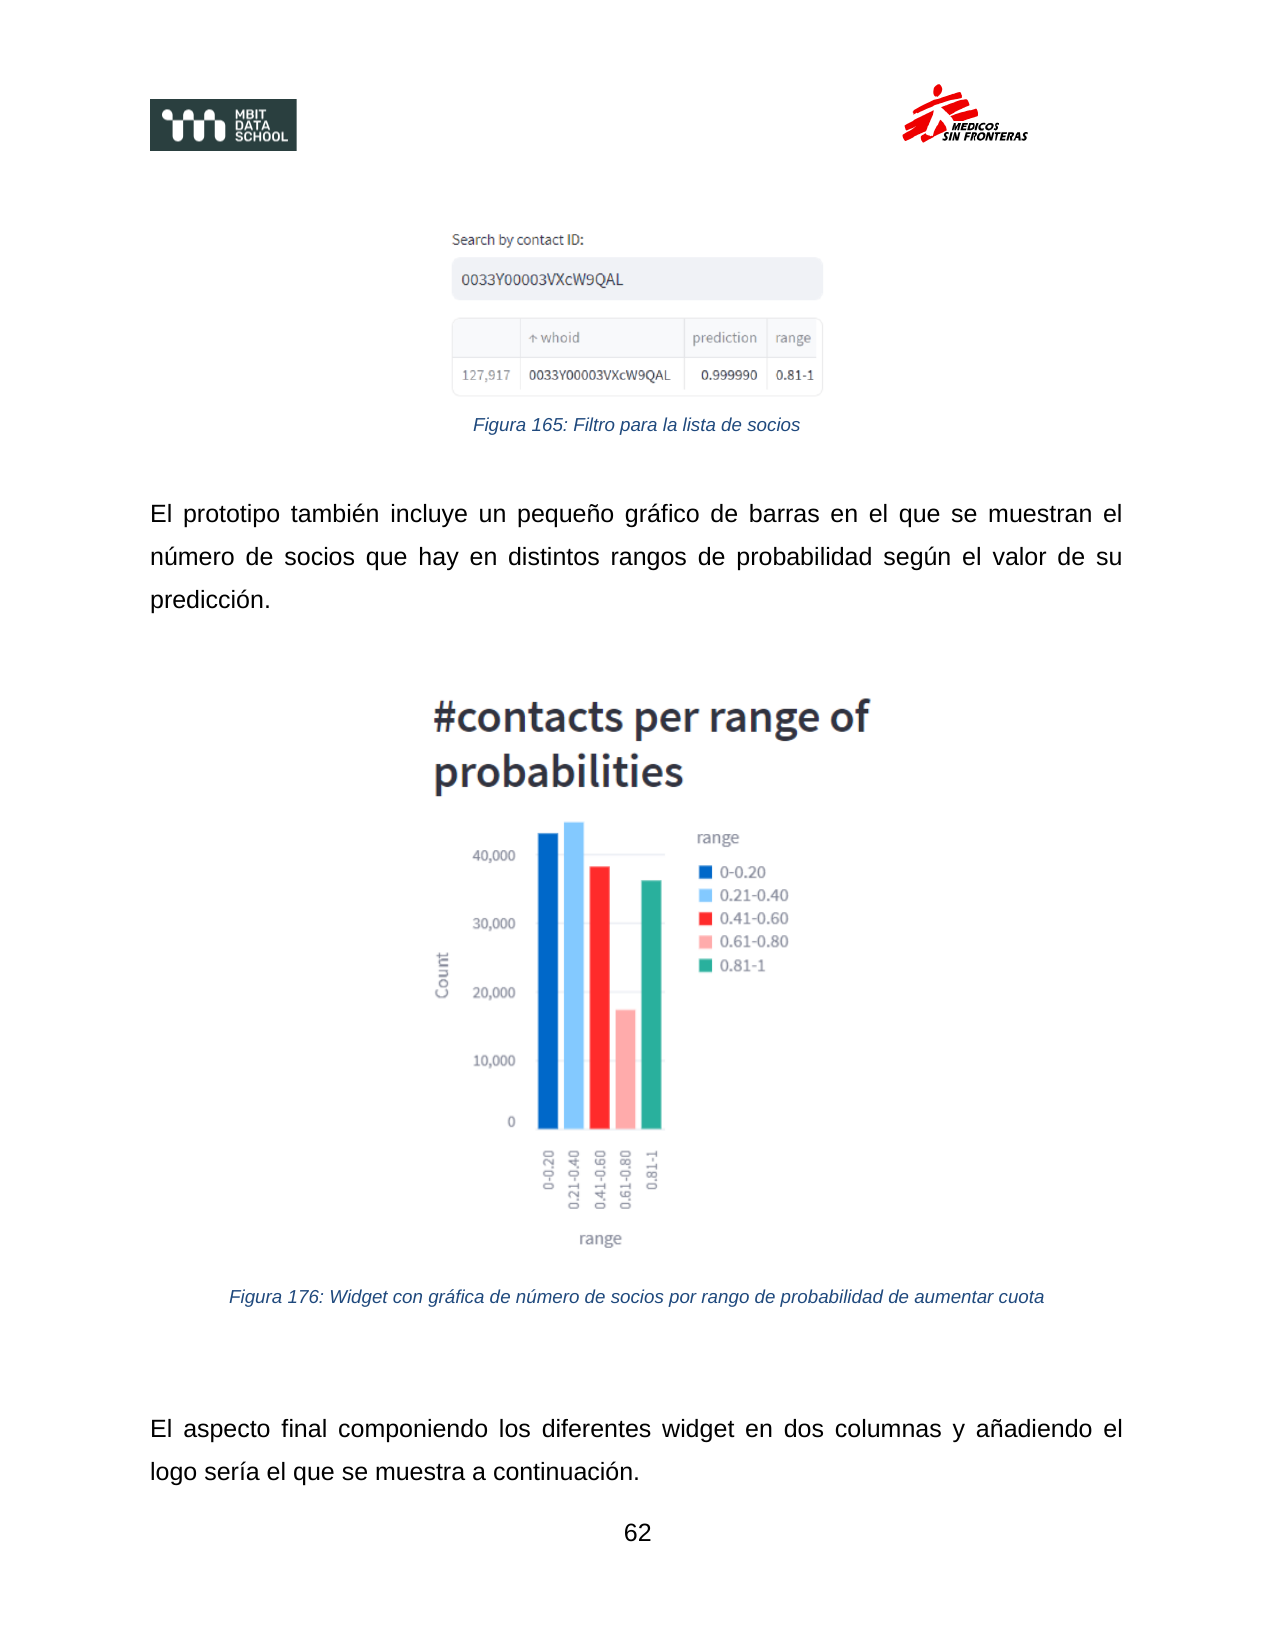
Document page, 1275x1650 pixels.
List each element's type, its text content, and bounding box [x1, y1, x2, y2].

picture [893, 75, 1036, 151]
picture [445, 222, 830, 400]
text El aspecto final componiendo los diferentes widget en dos columnas y añadiendo el logo sería el que se muestra a continuación. [150, 1414, 1125, 1486]
picture [385, 671, 890, 1272]
text El prototipo también incluye un pequeño gráfico de barras en el que se muestran el número de socios que hay en distintos rangos de probabilidad según el valor de su predicción. [150, 499, 1125, 614]
picture [150, 99, 297, 151]
